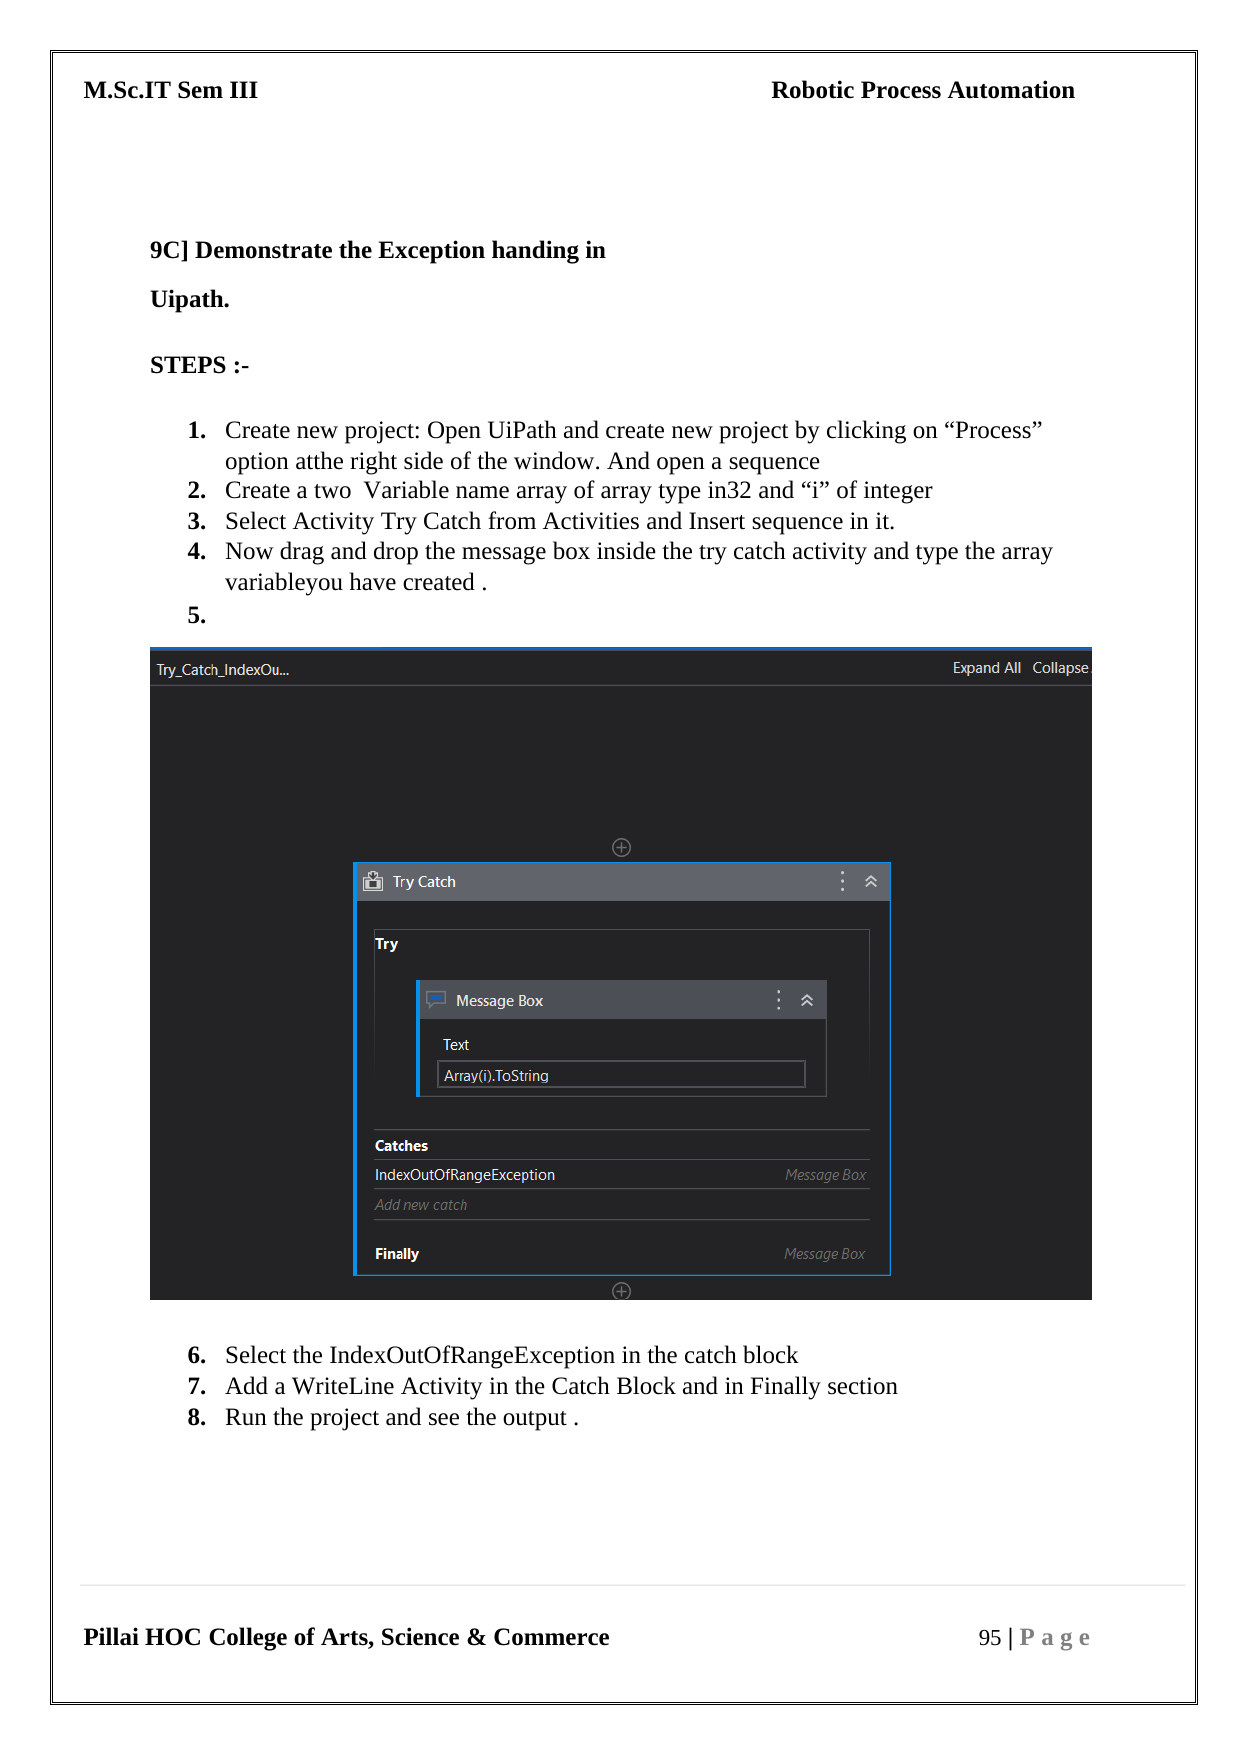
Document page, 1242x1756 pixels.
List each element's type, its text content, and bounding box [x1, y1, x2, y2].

text STEPS :- [150, 350, 1195, 378]
picture [150, 647, 1092, 1300]
subtitle 5. [187, 600, 1195, 629]
list Create new project: Open UiPath and create new project by clicking on “Process” option atthe right side of the window. And open a sequence [187, 415, 1043, 475]
list Run the project and see the output . [187, 1402, 1195, 1431]
list Create a two Variable name array of array type in32 and “i” of integer [187, 477, 1195, 504]
list Add a WriteLine Activity in the Catch Block and in Finally section [187, 1371, 1195, 1399]
list Select Activity Try Catch from Activities and Insert sequence in it. [187, 506, 1195, 534]
list Select the IndexOutOfRangeException in the catch block [187, 1340, 1195, 1369]
list Now drag and drop the message box inside the try catch activity and type the array variableyou have created . [187, 536, 1055, 596]
subtitle 9C] Demonstrate the Exception handing in Uipath. [150, 235, 608, 313]
